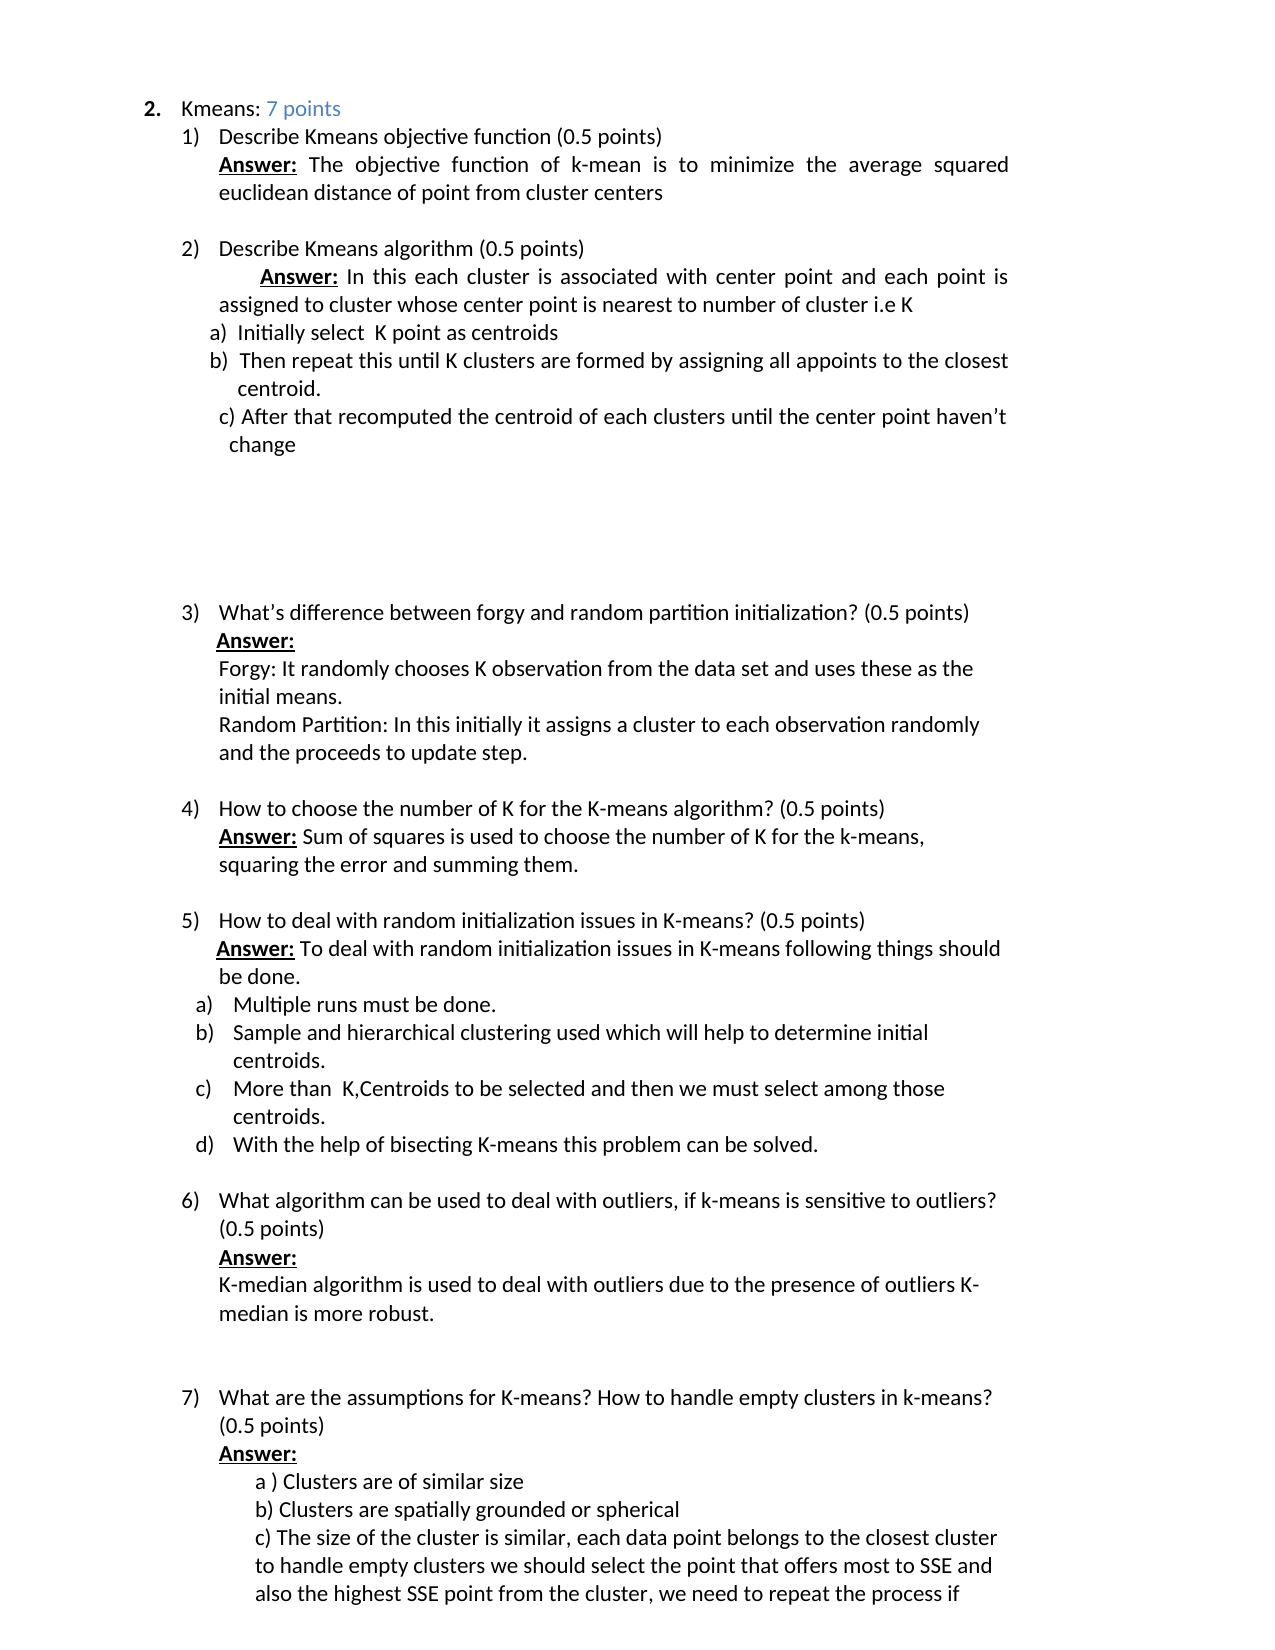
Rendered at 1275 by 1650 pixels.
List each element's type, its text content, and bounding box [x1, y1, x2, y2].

list What’s difference between forgy and random partition initialization? (0.5 points) [181, 598, 1010, 626]
list Describe Kmeans algorithm (0.5 points) [181, 234, 1010, 262]
list Answer: [219, 1243, 1010, 1271]
text c) After that recomputed the centroid of each clusters until the center point haven’t change [144, 402, 1010, 458]
text Answer: In this each cluster is associated with center point and each point is assigned to cluster whose center point is nearest to number of cluster i.e K [144, 262, 1010, 318]
text Answer: [144, 1439, 1010, 1467]
text b) Clusters are spatially grounded or spherical [144, 1495, 1010, 1523]
text Answer: Sum of squares is used to choose the number of K for the k-means, squaring the error and summing them. [219, 822, 1010, 878]
text Answer: [144, 626, 1010, 654]
list What are the assumptions for K-means? How to handle empty clusters in k-means? (0.5 points) [181, 1383, 1010, 1439]
text Answer: To deal with random initialization issues in K-means following things should be done. [144, 934, 1010, 990]
list Sample and hierarchical clustering used which will help to determine initial centroids. [195, 1018, 1010, 1074]
list Kmeans: 7 points [144, 94, 1010, 122]
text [255, 1523, 1010, 1607]
text a ) Clusters are of similar size [144, 1467, 1010, 1495]
list Initially select K point as centroids [209, 318, 1010, 346]
list Multiple runs must be done. [195, 990, 1010, 1018]
text b) Then repeat this until K clusters are formed by assigning all appoints to the closest centroid. [209, 346, 1010, 402]
list With the help of bisecting K-means this problem can be solved. [195, 1131, 1010, 1158]
list K-median algorithm is used to deal with outliers due to the presence of outliers K-median is more robust. [219, 1271, 1010, 1327]
list How to deal with random initialization issues in K-means? (0.5 points) [181, 906, 1010, 934]
list How to choose the number of K for the K-means algorithm? (0.5 points) [181, 794, 1010, 822]
list What algorithm can be used to deal with outliers, if k-means is sensitive to outliers? (0.5 points) [181, 1187, 1010, 1243]
text Forgy: It randomly chooses K observation from the data set and uses these as the initial means. [219, 654, 1010, 710]
list Answer: The objective function of k-mean is to minimize the average squared euclidean distance of point from cluster centers [219, 150, 1010, 206]
list Describe Kmeans objective function (0.5 points) [181, 122, 1010, 150]
text Random Partition: In this initially it assigns a cluster to each observation randomly and the proceeds to update step. [219, 710, 1010, 766]
list More than K,Centroids to be selected and then we must select among those centroids. [195, 1074, 1010, 1131]
